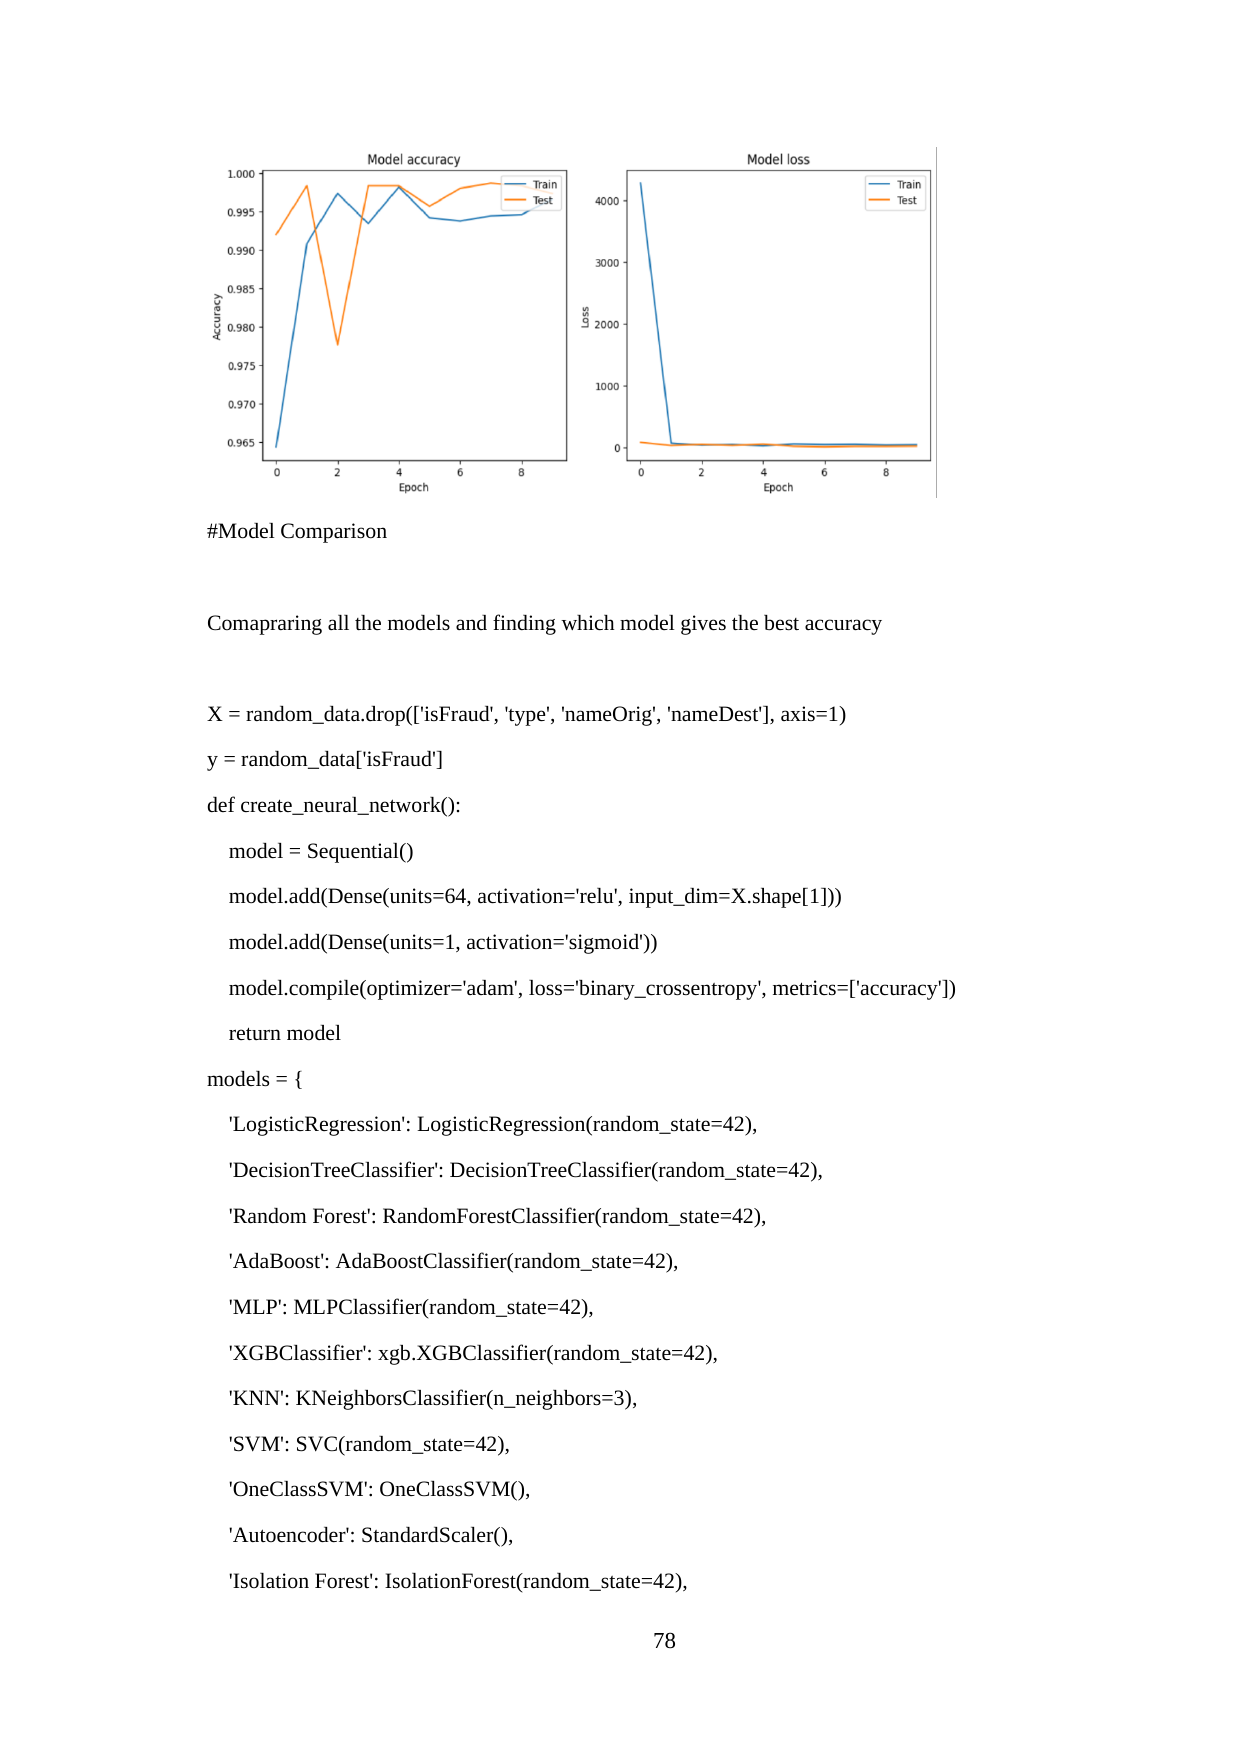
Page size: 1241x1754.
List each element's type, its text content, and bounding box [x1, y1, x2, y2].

text X = random_data.drop(['isFraud', 'type', 'nameOrig', 'nameDest'], axis=1) [207, 701, 1122, 726]
text 'DecisionTreeClassifier': DecisionTreeClassifier(random_state=42), [207, 1157, 1122, 1182]
text def create_neural_network(): [207, 792, 1122, 817]
text #Model Comparison [207, 518, 1122, 543]
text 'Random Forest': RandomForestClassifier(random_state=42), [207, 1203, 1122, 1228]
text return model [207, 1020, 1122, 1045]
text model = Sequential() [207, 838, 1122, 863]
text 'AdaBoost': AdaBoostClassifier(random_state=42), [207, 1248, 1122, 1273]
text 'LogisticRegression': LogisticRegression(random_state=42), [207, 1111, 1122, 1137]
text y = random_data['isFraud'] [207, 746, 1122, 772]
text 'SVM': SVC(random_state=42), [207, 1431, 1122, 1456]
text 'MLP': MLPClassifier(random_state=42), [207, 1294, 1122, 1319]
text models = { [207, 1066, 1122, 1091]
text 'OneClassSVM': OneClassSVM(), [207, 1476, 1122, 1502]
text model.compile(optimizer='adam', loss='binary_crossentropy', metrics=['accuracy']) [207, 974, 1122, 1000]
text 'KNN': KNeighborsClassifier(n_neighbors=3), [207, 1385, 1122, 1410]
text model.add(Dense(units=1, activation='sigmoid')) [207, 929, 1122, 954]
picture [206, 147, 937, 498]
text 'XGBClassifier': xgb.XGBClassifier(random_state=42), [207, 1339, 1122, 1365]
text 'Autoencoder': StandardScaler(), [207, 1522, 1122, 1547]
text Comapraring all the models and finding which model gives the best accuracy [207, 609, 1122, 635]
text model.add(Dense(units=64, activation='relu', input_dim=X.shape[1])) [207, 883, 1122, 908]
text 'Isolation Forest': IsolationForest(random_state=42), [207, 1568, 1122, 1593]
